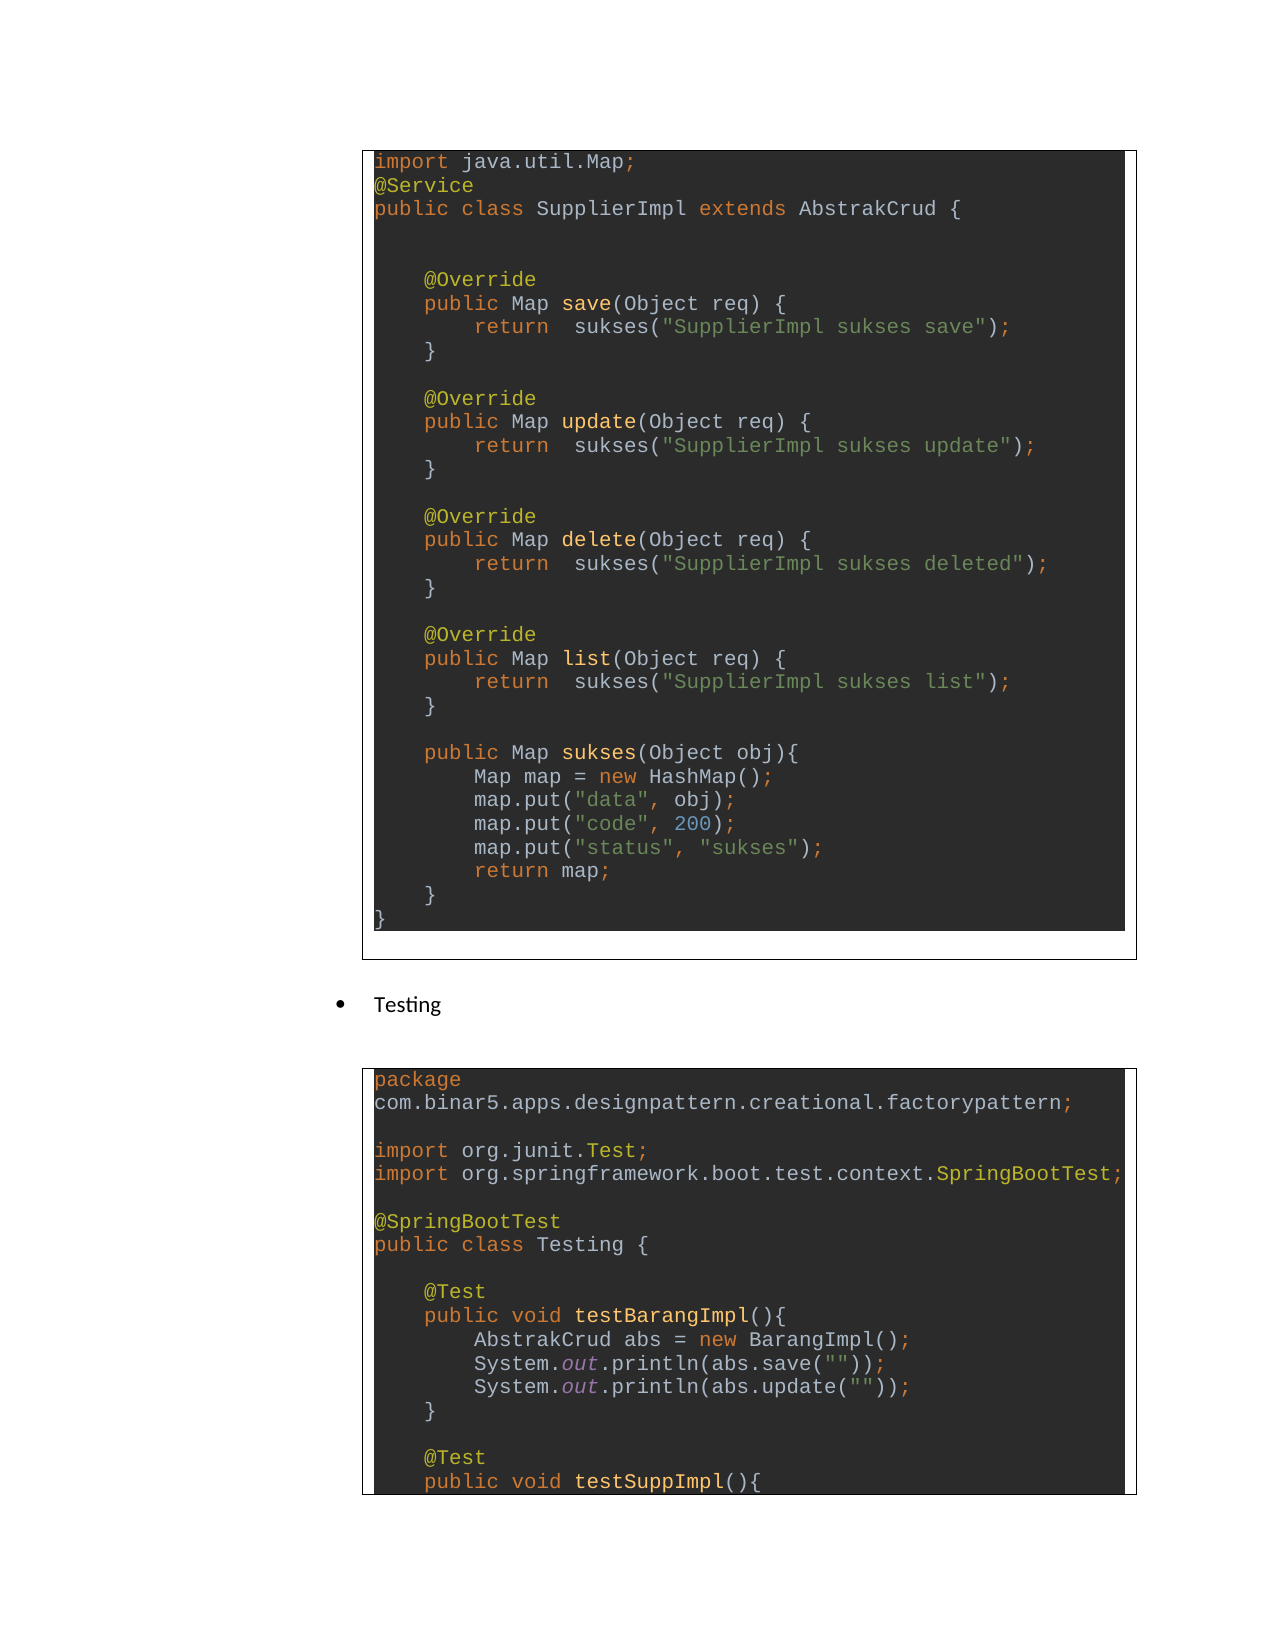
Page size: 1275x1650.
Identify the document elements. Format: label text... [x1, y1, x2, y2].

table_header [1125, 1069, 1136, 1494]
list Testing [336, 991, 1125, 1019]
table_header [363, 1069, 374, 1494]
